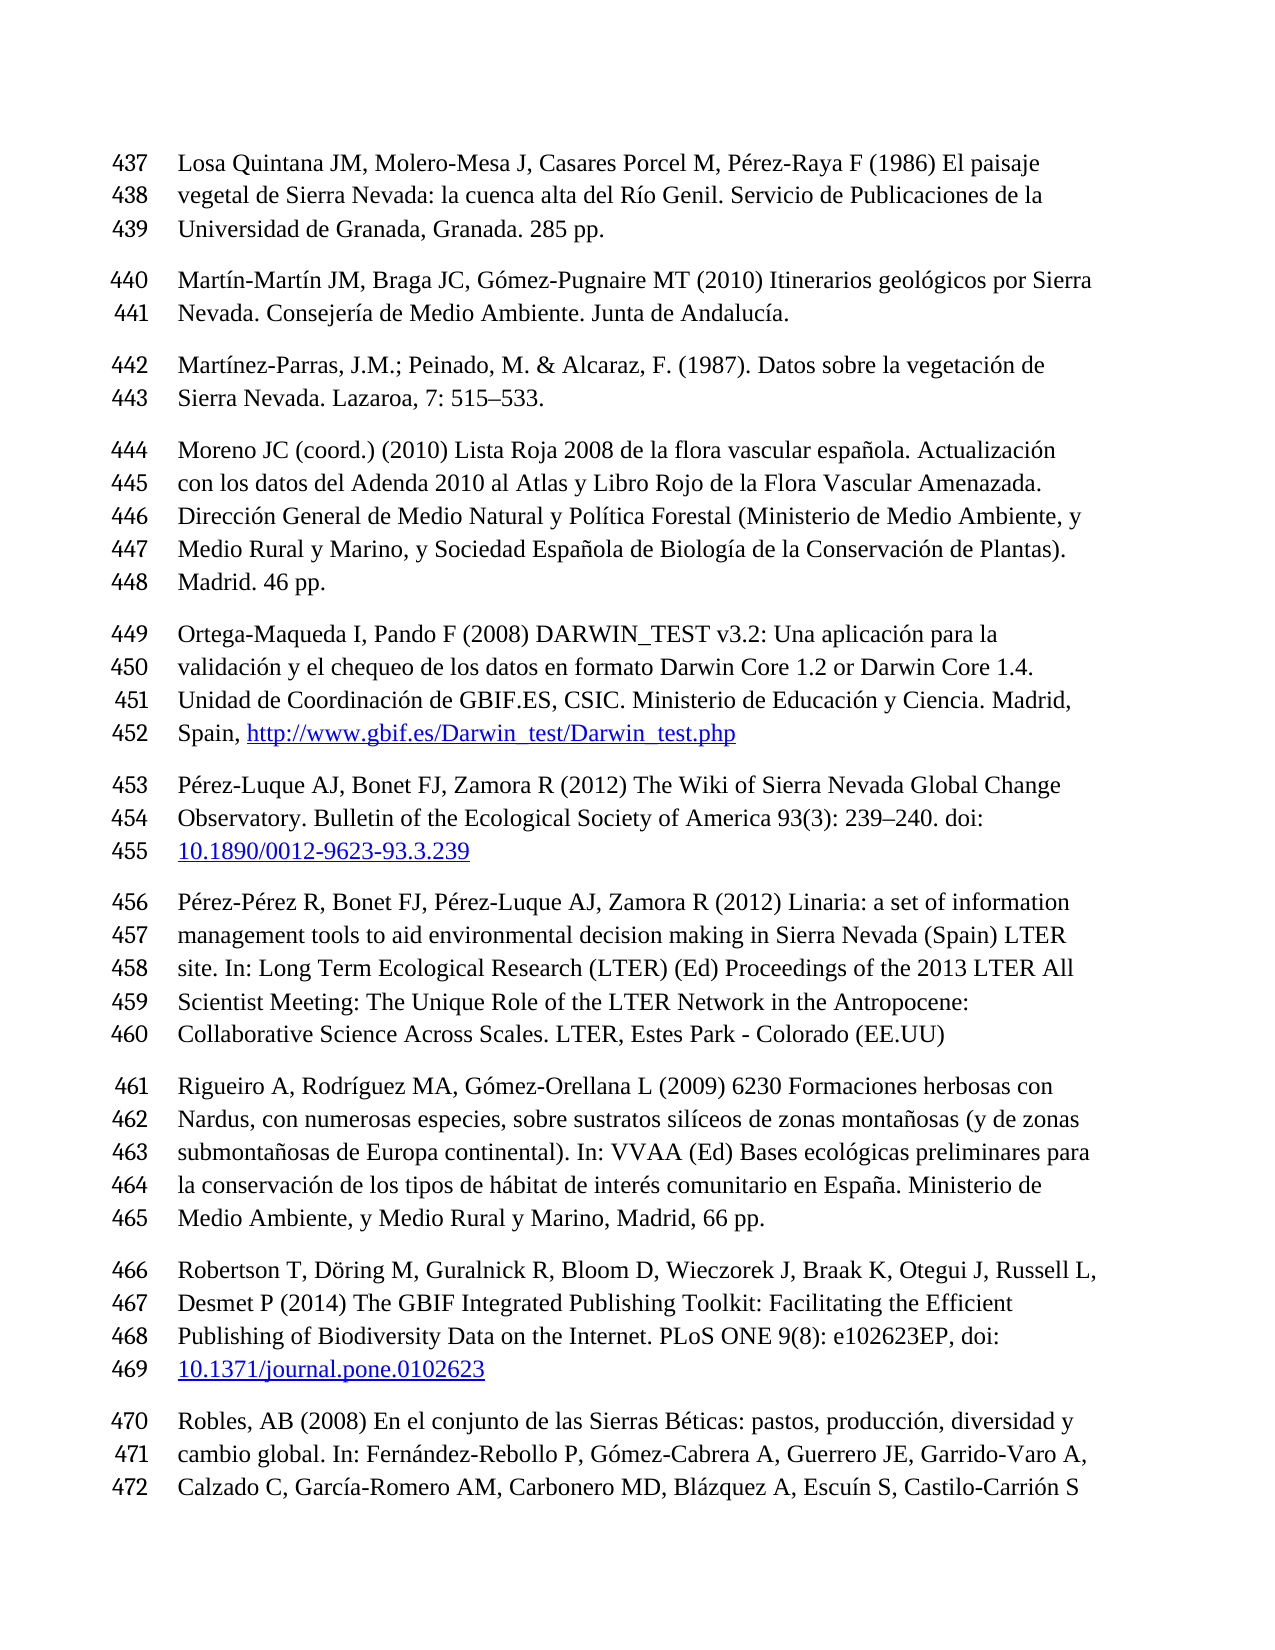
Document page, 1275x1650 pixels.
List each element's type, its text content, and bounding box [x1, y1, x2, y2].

text Pérez-Pérez R, Bonet FJ, Pérez-Luque AJ, Zamora R (2012) Linaria: a set of information management tools to aid environmental decision making in Sierra Nevada (Spain) LTER site. In: Long Term Ecological Research (LTER) (Ed) Proceedings of the 2013 LTER All Scientist Meeting: The Unique Role of the LTER Network in the Antropocene: Collaborative Science Across Scales. LTER, Estes Park - Colorado (EE.UU) [177, 887, 1098, 1048]
text Martínez-Parras, J.M.; Peinado, M. & Alcaraz, F. (1987). Datos sobre la vegetación de Sierra Nevada. Lazaroa, 7: 515–533. [177, 350, 1098, 412]
text Ortega-Maqueda I, Pando F (2008) DARWIN_TEST v3.2: Una aplicación para la validación y el chequeo de los datos en formato Darwin Core 1.2 or Darwin Core 1.4. Unidad de Coordinación de GBIF.ES, CSIC. Ministerio de Educación y Ciencia. Madrid, Spain, http://www.gbif.es/Darwin_test/Darwin_test.php [177, 619, 1098, 747]
text Robertson T, Döring M, Guralnick R, Bloom D, Wieczorek J, Braak K, Otegui J, Russell L, Desmet P (2014) The GBIF Integrated Publishing Toolkit: Facilitating the Efficient Publishing of Biodiversity Data on the Internet. PLoS ONE 9(8): e102623EP, doi: 10.1371/journal.pone.0102623 [177, 1255, 1098, 1383]
text Pérez-Luque AJ, Bonet FJ, Zamora R (2012) The Wiki of Sierra Nevada Global Change Observatory. Bulletin of the Ecological Society of America 93(3): 239–240. doi: 10.1890/0012-9623-93.3.239 [177, 770, 1098, 864]
text Martín-Martín JM, Braga JC, Gómez-Pugnaire MT (2010) Itinerarios geológicos por Sierra Nevada. Consejería de Medio Ambiente. Junta de Andalucía. [177, 265, 1098, 327]
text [177, 1406, 1098, 1501]
text Moreno JC (coord.) (2010) Lista Roja 2008 de la flora vascular española. Actualización con los datos del Adenda 2010 al Atlas y Libro Rojo de la Flora Vascular Amenazada. Dirección General de Medio Natural y Política Forestal (Ministerio de Medio Ambiente, y Medio Rural y Marino, y Sociedad Española de Biología de la Conservación de Plantas). Madrid. 46 pp. [177, 435, 1098, 596]
text Losa Quintana JM, Molero-Mesa J, Casares Porcel M, Pérez-Raya F (1986) El paisaje vegetal de Sierra Nevada: la cuenca alta del Río Genil. Servicio de Publicaciones de la Universidad de Granada, Granada. 285 pp. [177, 148, 1098, 242]
text Rigueiro A, Rodríguez MA, Gómez-Orellana L (2009) 6230 Formaciones herbosas con Nardus, con numerosas especies, sobre sustratos silíceos de zonas montañosas (y de zonas submontañosas de Europa continental). In: VVAA (Ed) Bases ecológicas preliminares para la conservación de los tipos de hábitat de interés comunitario en España. Ministerio de Medio Ambiente, y Medio Rural y Marino, Madrid, 66 pp. [177, 1071, 1098, 1232]
